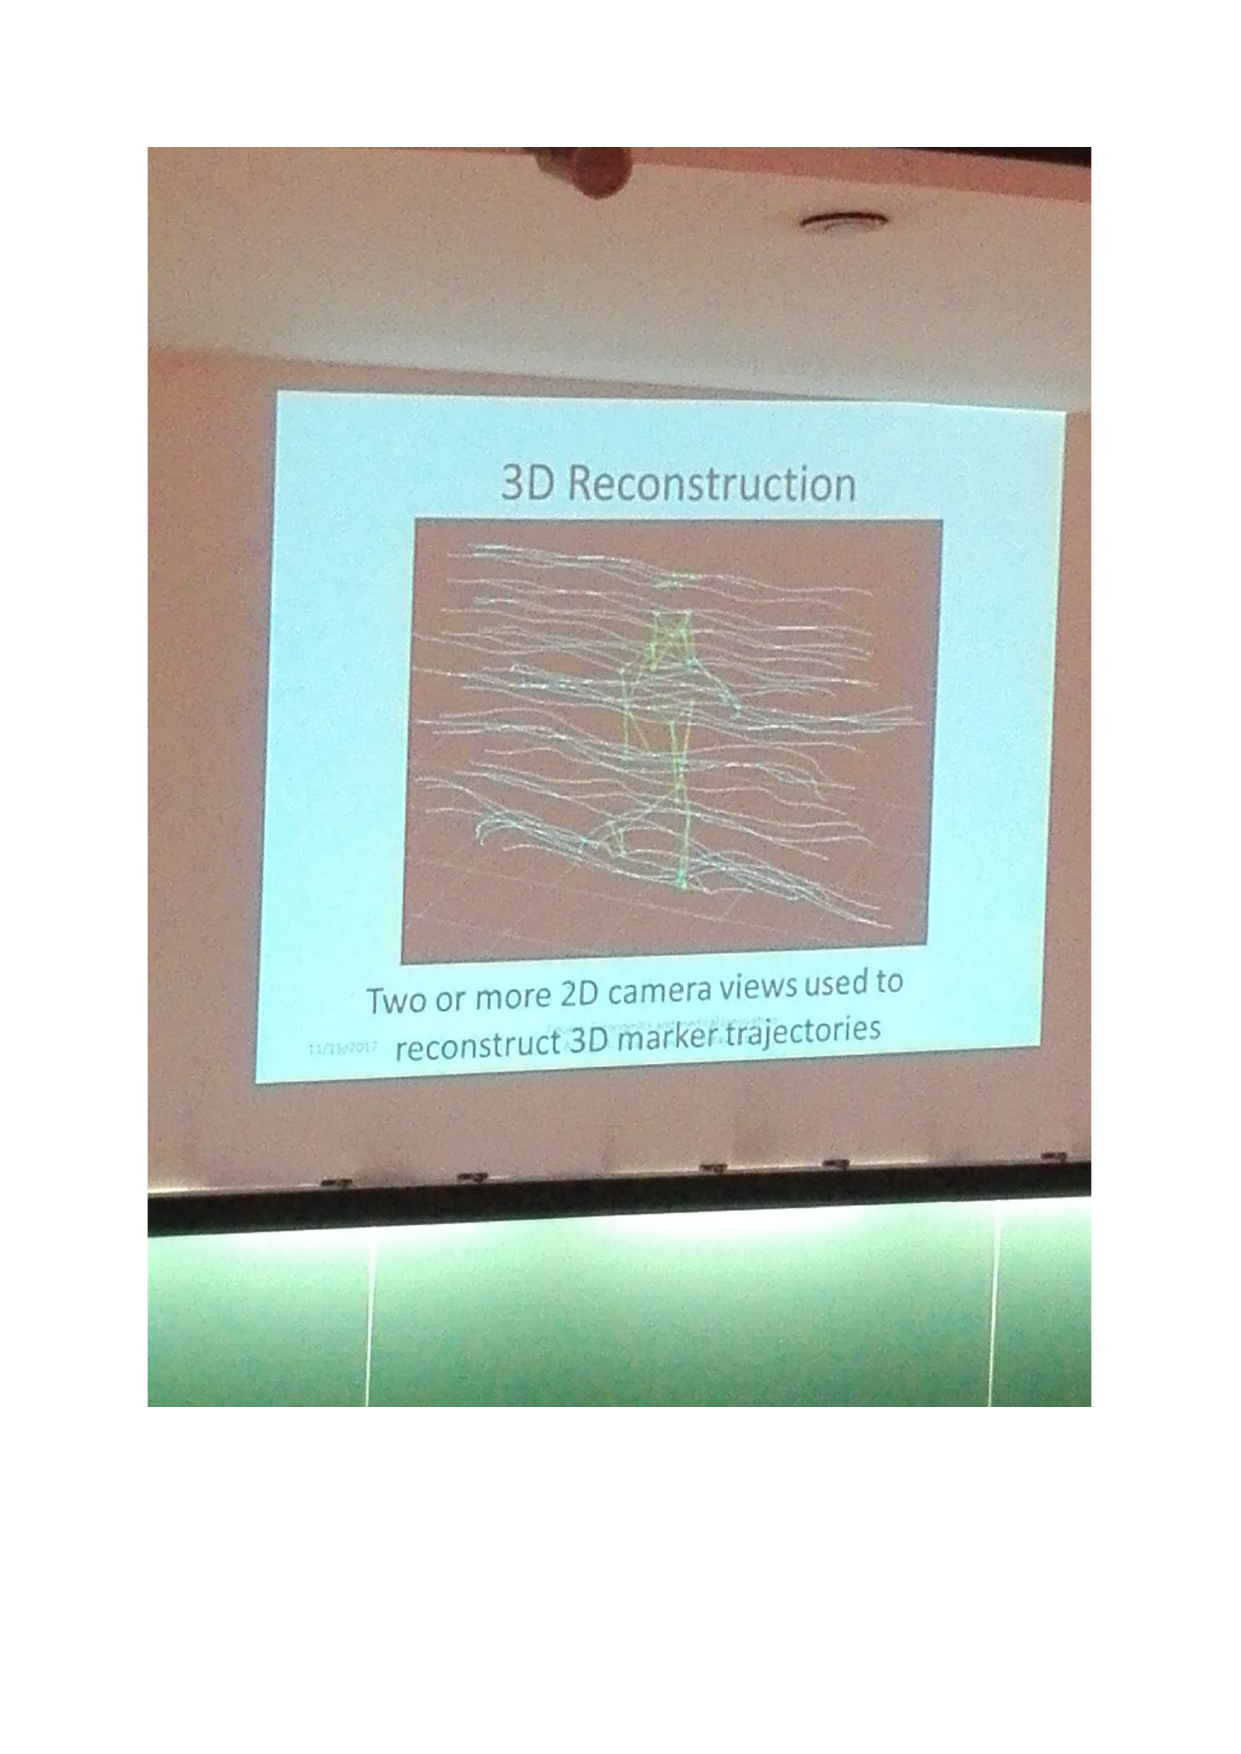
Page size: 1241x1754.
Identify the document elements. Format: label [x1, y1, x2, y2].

picture [147, 147, 1092, 1407]
